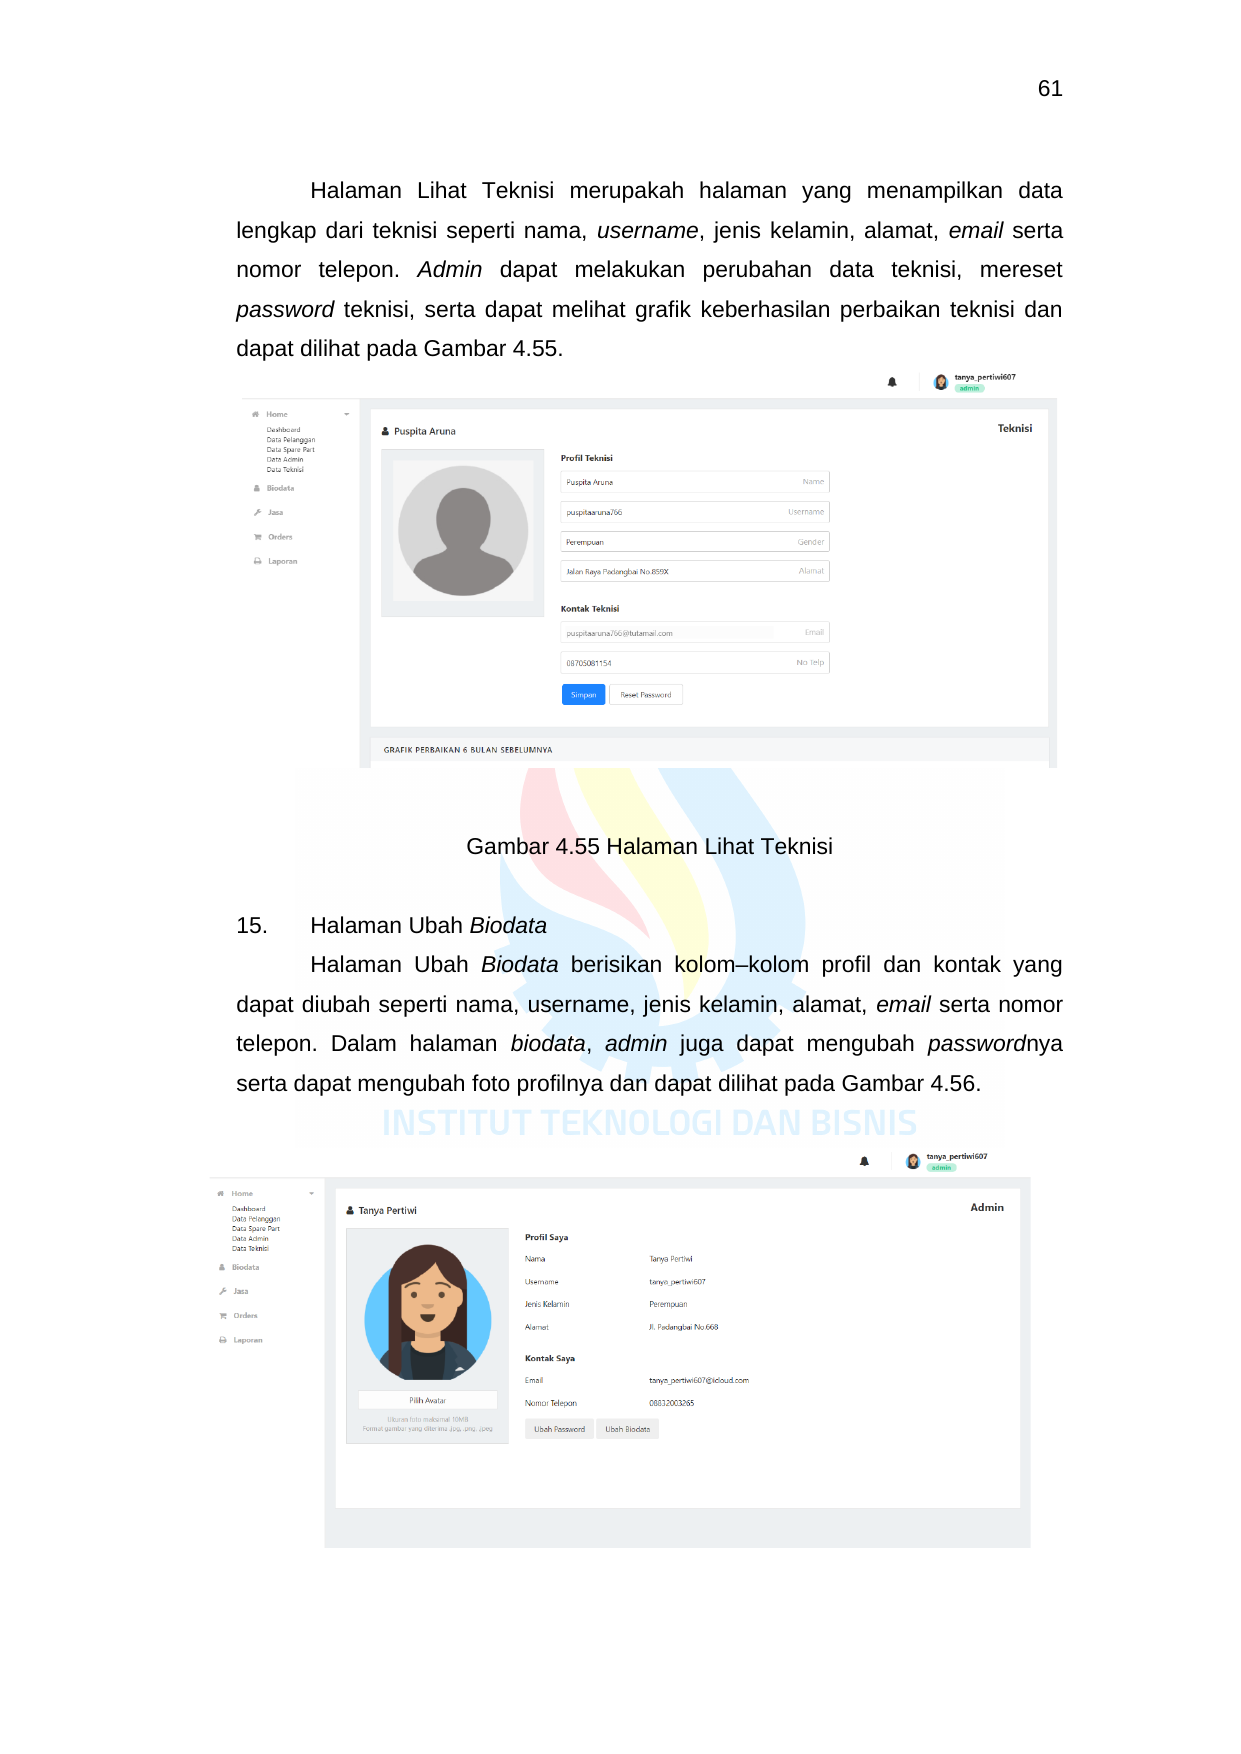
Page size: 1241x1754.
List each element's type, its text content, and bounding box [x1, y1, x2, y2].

list Halaman Ubah Biodata berisikan kolom–kolom profil dan kontak yang dapat diubah seperti nama, username, jenis kelamin, alamat, email serta nomor telepon. Dalam halaman biodata, admin juga dapat mengubah passwordnya serta dapat mengubah foto profilnya dan dapat dilihat pada Gambar 4.56. [236, 951, 1063, 1096]
list Halaman Ubah Biodata [236, 912, 1063, 938]
text Halaman Lihat Teknisi merupakah halaman yang menampilkan data lengkap dari teknisi seperti nama, username, jenis kelamin, alamat, email serta nomor telepon. Admin dapat melakukan perubahan data teknisi, mereset password teknisi, serta dapat melihat grafik keberhasilan perbaikan teknisi dan dapat dilihat pada Gambar 4.55. [236, 177, 1063, 361]
text Gambar 4.55 Halaman Lihat Teknisi [236, 833, 1063, 859]
picture [209, 1148, 1031, 1548]
picture [242, 367, 1058, 768]
